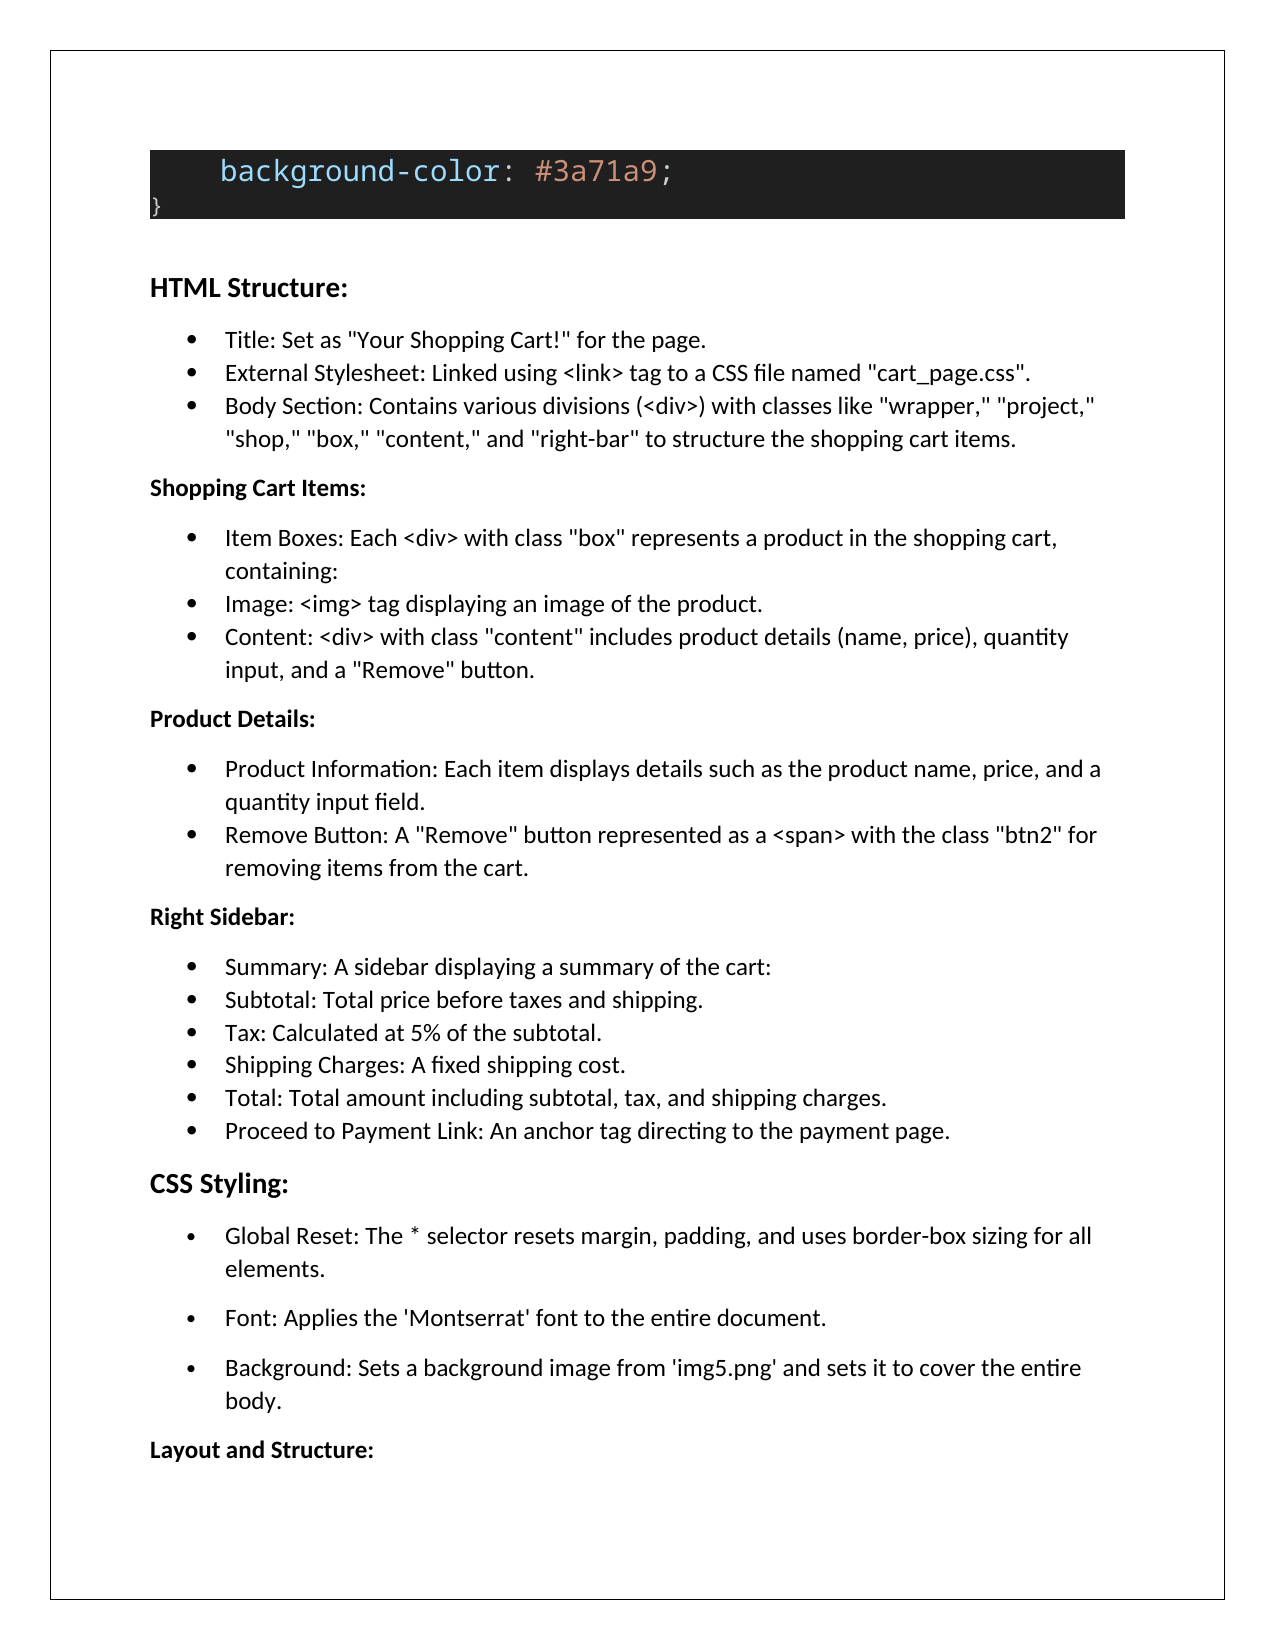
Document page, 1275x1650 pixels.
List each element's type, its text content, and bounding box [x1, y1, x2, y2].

text background-color: #3a71a9; [150, 150, 1125, 190]
list Content: <div> with class "content" includes product details (name, price), quantity input, and a "Remove" button. [187, 621, 1125, 684]
list Item Boxes: Each <div> with class "box" represents a product in the shopping cart, containing: [187, 522, 1125, 586]
list Remove Button: A "Remove" button represented as a <span> with the class "btn2" for removing items from the cart. [187, 819, 1125, 882]
text } [150, 190, 1125, 219]
list Summary: A sidebar displaying a summary of the cart: [187, 951, 1125, 981]
text CSS Styling: [150, 1165, 1125, 1201]
text Right Sidebar: [150, 901, 1125, 932]
list External Stylesheet: Linked using <link> tag to a CSS file named "cart_page.css". [187, 357, 1125, 388]
list Shipping Charges: A fixed shipping cost. [187, 1049, 1125, 1080]
list Product Information: Each item displays details such as the product name, price, and a quantity input field. [187, 753, 1125, 816]
list Title: Set as "Your Shopping Cart!" for the page. [187, 324, 1125, 355]
list Subtotal: Total price before taxes and shipping. [187, 984, 1125, 1014]
list Tax: Calculated at 5% of the subtotal. [187, 1017, 1125, 1047]
list Body Section: Contains various divisions (<div>) with classes like "wrapper," "project," "shop," "box," "content," and "right-bar" to structure the shopping cart items. [187, 390, 1125, 453]
list Proceed to Payment Link: An anchor tag directing to the payment page. [187, 1115, 1125, 1146]
text Layout and Structure: [150, 1435, 1125, 1465]
text Product Details: [150, 703, 1125, 734]
list Font: Applies the 'Montserrat' font to the entire document. [187, 1303, 1125, 1333]
list Background: Sets a background image from 'img5.png' and sets it to cover the entire body. [187, 1352, 1125, 1416]
text Shopping Cart Items: [150, 472, 1125, 503]
list Global Reset: The * selector resets margin, padding, and uses border-box sizing for all elements. [187, 1220, 1125, 1283]
list Total: Total amount including subtotal, tax, and shipping charges. [187, 1082, 1125, 1113]
list Image: <img> tag displaying an image of the product. [187, 588, 1125, 618]
text HTML Structure: [150, 269, 1125, 305]
